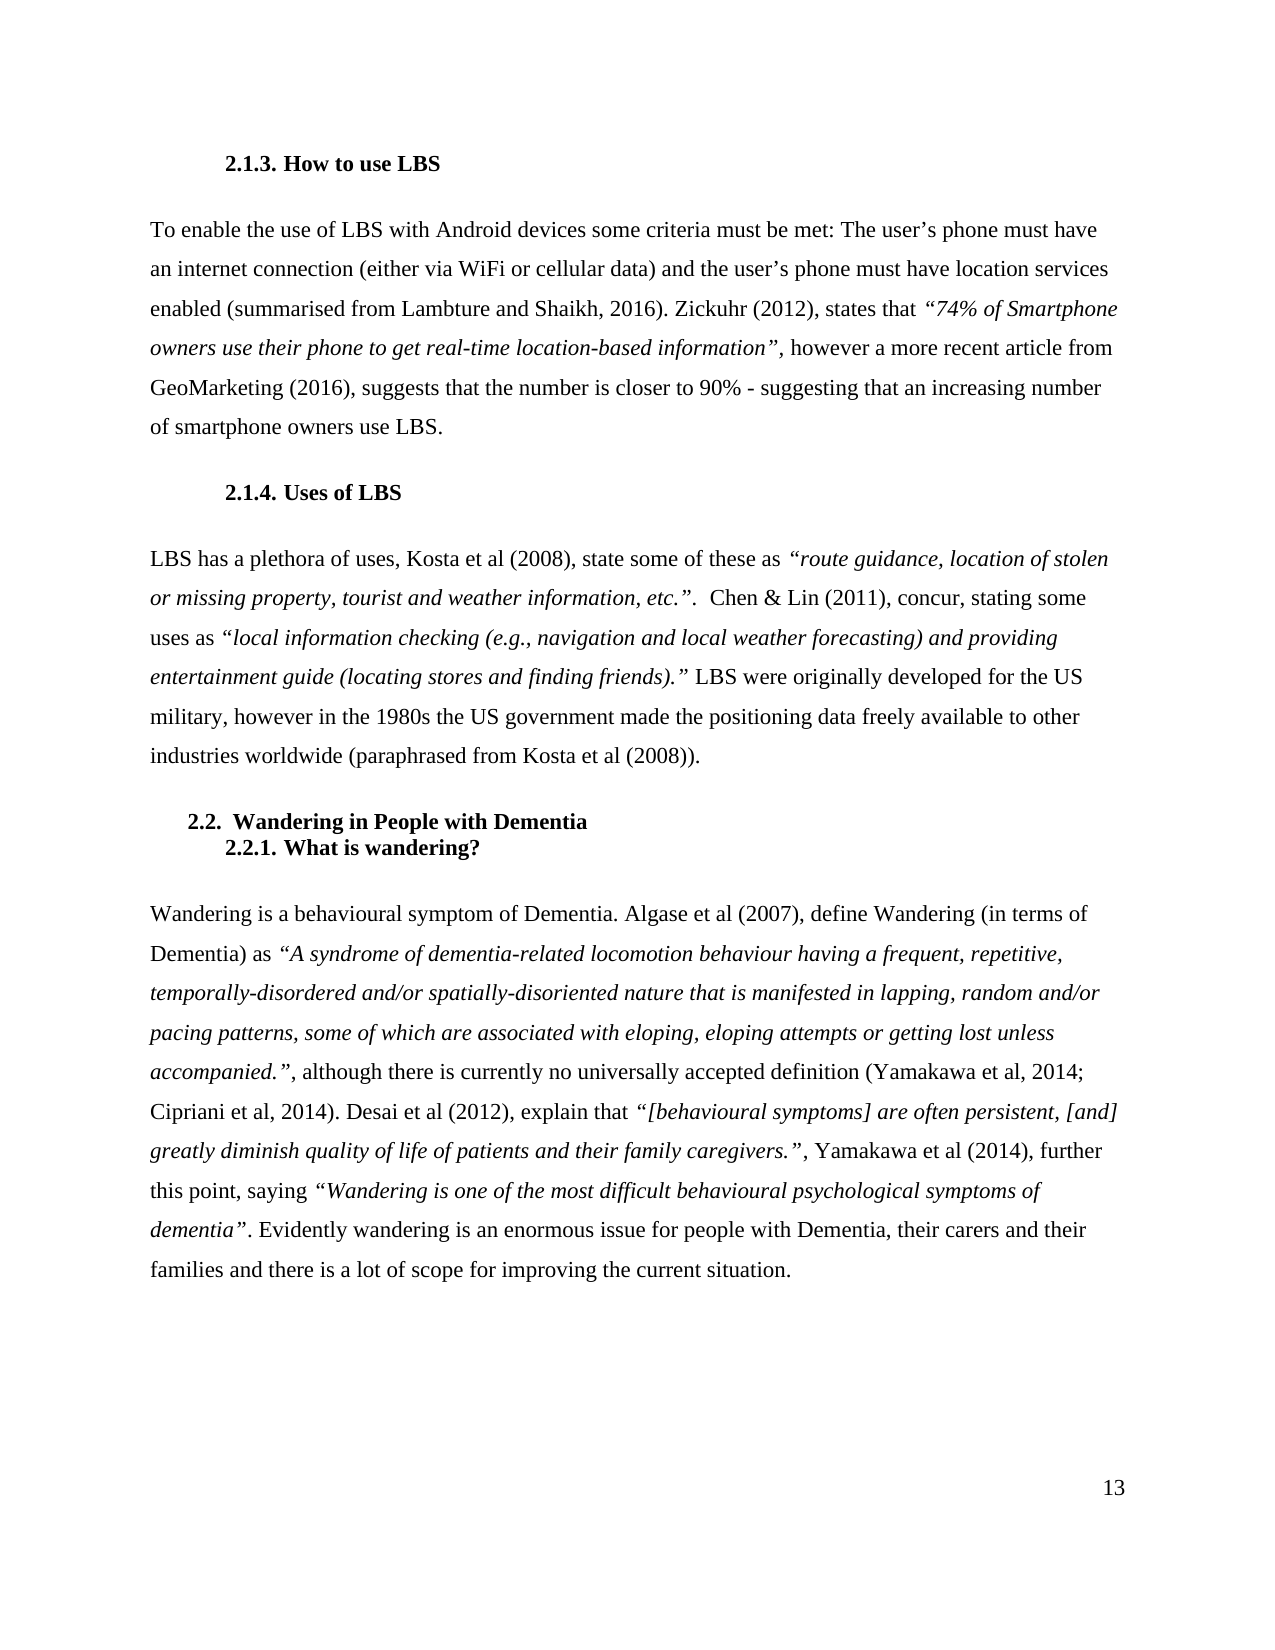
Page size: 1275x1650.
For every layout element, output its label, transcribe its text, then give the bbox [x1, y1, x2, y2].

text Wandering is a behavioural symptom of Dementia. Algase et al (2007), define Wandering (in terms of Dementia) as “A syndrome of dementia-related locomotion behaviour having a frequent, repetitive, temporally-disordered and/or spatially-disoriented nature that is manifested in lapping, random and/or pacing patterns, some of which are associated with eloping, eloping attempts or getting lost unless accompanied.”, although there is currently no universally accepted definition (Yamakawa et al, 2014; Cipriani et al, 2014). Desai et al (2012), explain that “[behavioural symptoms] are often persistent, [and] greatly diminish quality of life of patients and their family caregivers.”, Yamakawa et al (2014), further this point, saying “Wandering is one of the most difficult behavioural psychological symptoms of dementia”. Evidently wandering is an enormous issue for people with Dementia, their carers and their families and there is a lot of scope for improving the current situation. [150, 900, 1125, 1282]
subtitle Uses of LBS [225, 479, 1125, 505]
subtitle Wandering in People with Dementia [187, 808, 1125, 834]
text LBS has a plethora of uses, Kosta et al (2008), state some of these as “route guidance, location of stolen or missing property, tourist and weather information, etc.”. Chen & Lin (2011), concur, stating some uses as “local information checking (e.g., navigation and local weather forecasting) and providing entertainment guide (locating stores and finding friends).” LBS were originally developed for the US military, however in the 1980s the US government made the positioning data freely available to other industries worldwide (paraphrased from Kosta et al (2008)). [150, 545, 1125, 769]
subtitle How to use LBS [225, 150, 1125, 176]
subtitle What is wandering? [225, 834, 1125, 861]
text To enable the use of LBS with Android devices some criteria must be met: The user’s phone must have an internet connection (either via WiFi or cellular data) and the user’s phone must have location services enabled (summarised from Lambture and Shaikh, 2016). Zickuhr (2012), states that “74% of Smartphone owners use their phone to get real-time location-based information”, however a more recent article from GeoMarketing (2016), suggests that the number is closer to 90% - suggesting that an increasing number of smartphone owners use LBS. [150, 216, 1125, 439]
